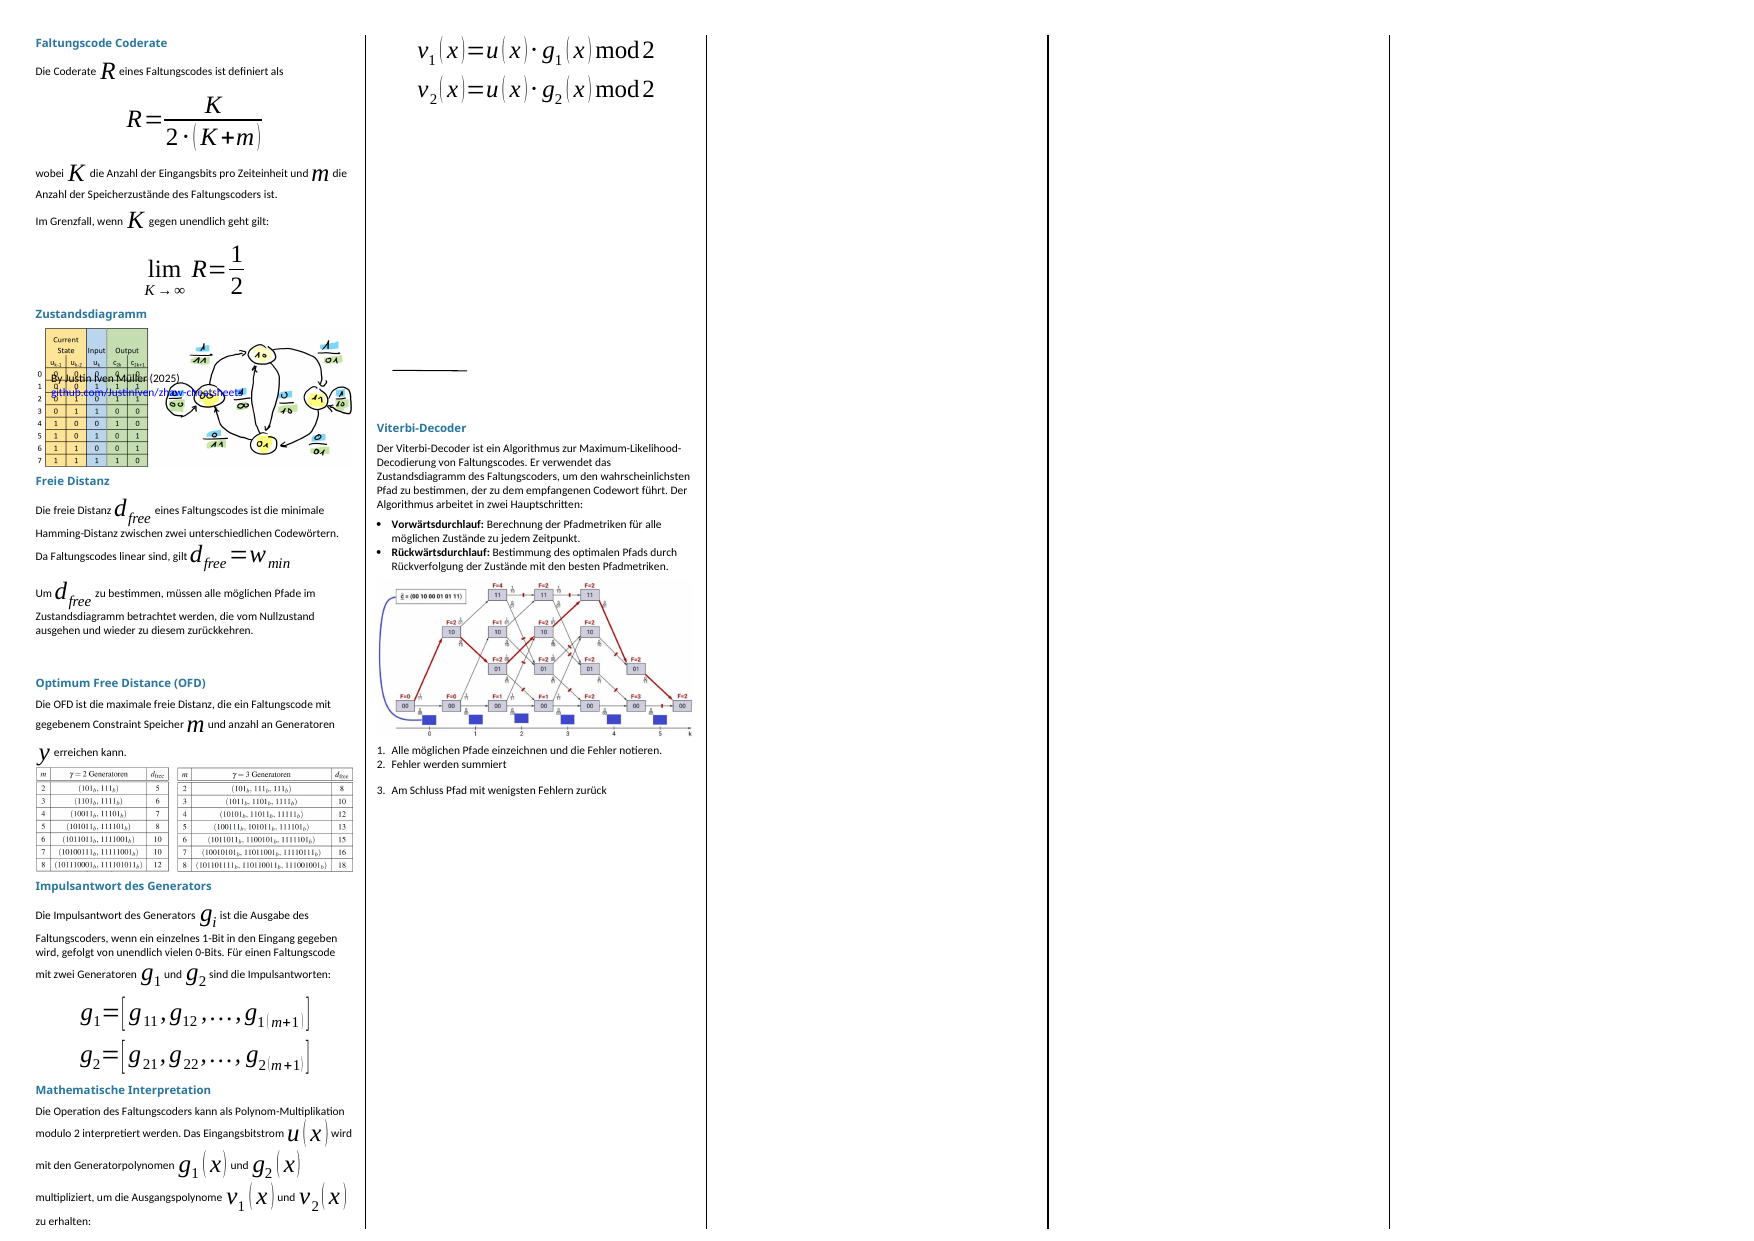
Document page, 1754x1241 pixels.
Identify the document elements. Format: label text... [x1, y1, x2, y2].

text Die Operation des Faltungscoders kann als Polynom-Multiplikation modulo 2 interpretiert werden. Das Eingangsbitstrom wird mit den Generatorpolynomen und multipliziert, um die Ausgangspolynome und zu erhalten: [35, 1104, 353, 1228]
text wobei die Anzahl der Eingangsbits pro Zeiteinheit und die Anzahl der Speicherzustände des Faltungscoders ist. [35, 159, 353, 201]
text Zustandsdiagramm [35, 306, 353, 322]
picture [35, 328, 354, 467]
text Der Viterbi-Decoder ist ein Algorithmus zur Maximum-Likelihood-Decodierung von Faltungscodes. Er verwendet das Zustandsdiagramm des Faltungscoders, um den wahrscheinlichsten Pfad zu bestimmen, der zu dem empfangenen Codewort führt. Der Algorithmus arbeitet in zwei Hauptschritten: [377, 442, 694, 511]
list Am Schluss Pfad mit wenigsten Fehlern zurück [377, 771, 694, 800]
list Alle möglichen Pfade einzeichnen und die Fehler notieren. [377, 743, 694, 757]
text Mathematische Interpretation [35, 1082, 353, 1098]
text Die Impulsantwort des Generators ist die Ausgabe des Faltungscoders, wenn ein einzelnes 1-Bit in den Eingang gegeben wird, gefolgt von unendlich vielen 0-Bits. Für einen Faltungscode mit zwei Generatoren und sind die Impulsantworten: [35, 899, 353, 990]
text Um zu bestimmen, müssen alle möglichen Pfade im Zustandsdiagramm betrachtet werden, die vom Nullzustand ausgehen und wieder zu diesem zurückkehren. [35, 578, 353, 637]
text Impulsantwort des Generators [35, 878, 353, 893]
text Die freie Distanz eines Faltungscodes ist die minimale Hamming-Distanz zwischen zwei unterschiedlichen Codewörtern. Da Faltungscodes linear sind, gilt [35, 495, 353, 572]
picture [376, 579, 695, 737]
list Vorwärtsdurchlauf: Berechnung der Pfadmetriken für alle möglichen Zustände zu jedem Zeitpunkt. [377, 518, 694, 546]
list Rückwärtsdurchlauf: Bestimmung des optimalen Pfads durch Rückverfolgung der Zustände mit den besten Pfadmetriken. [377, 546, 694, 573]
text Faltungscode Coderate [35, 35, 353, 51]
text Die Coderate eines Faltungscodes ist definiert als [35, 57, 353, 85]
text Viterbi-Decoder [377, 420, 694, 435]
text Die OFD ist die maximale freie Distanz, die ein Faltungscode mit gegebenem Constraint Speicher und anzahl an Generatoren erreichen kann. [35, 697, 353, 766]
text Freie Distanz [35, 473, 353, 489]
text Optimum Free Distance (OFD) [35, 675, 353, 691]
picture [35, 766, 354, 872]
list Fehler werden summiert [377, 757, 694, 771]
text Im Grenzfall, wenn gegen unendlich geht gilt: [35, 207, 353, 235]
